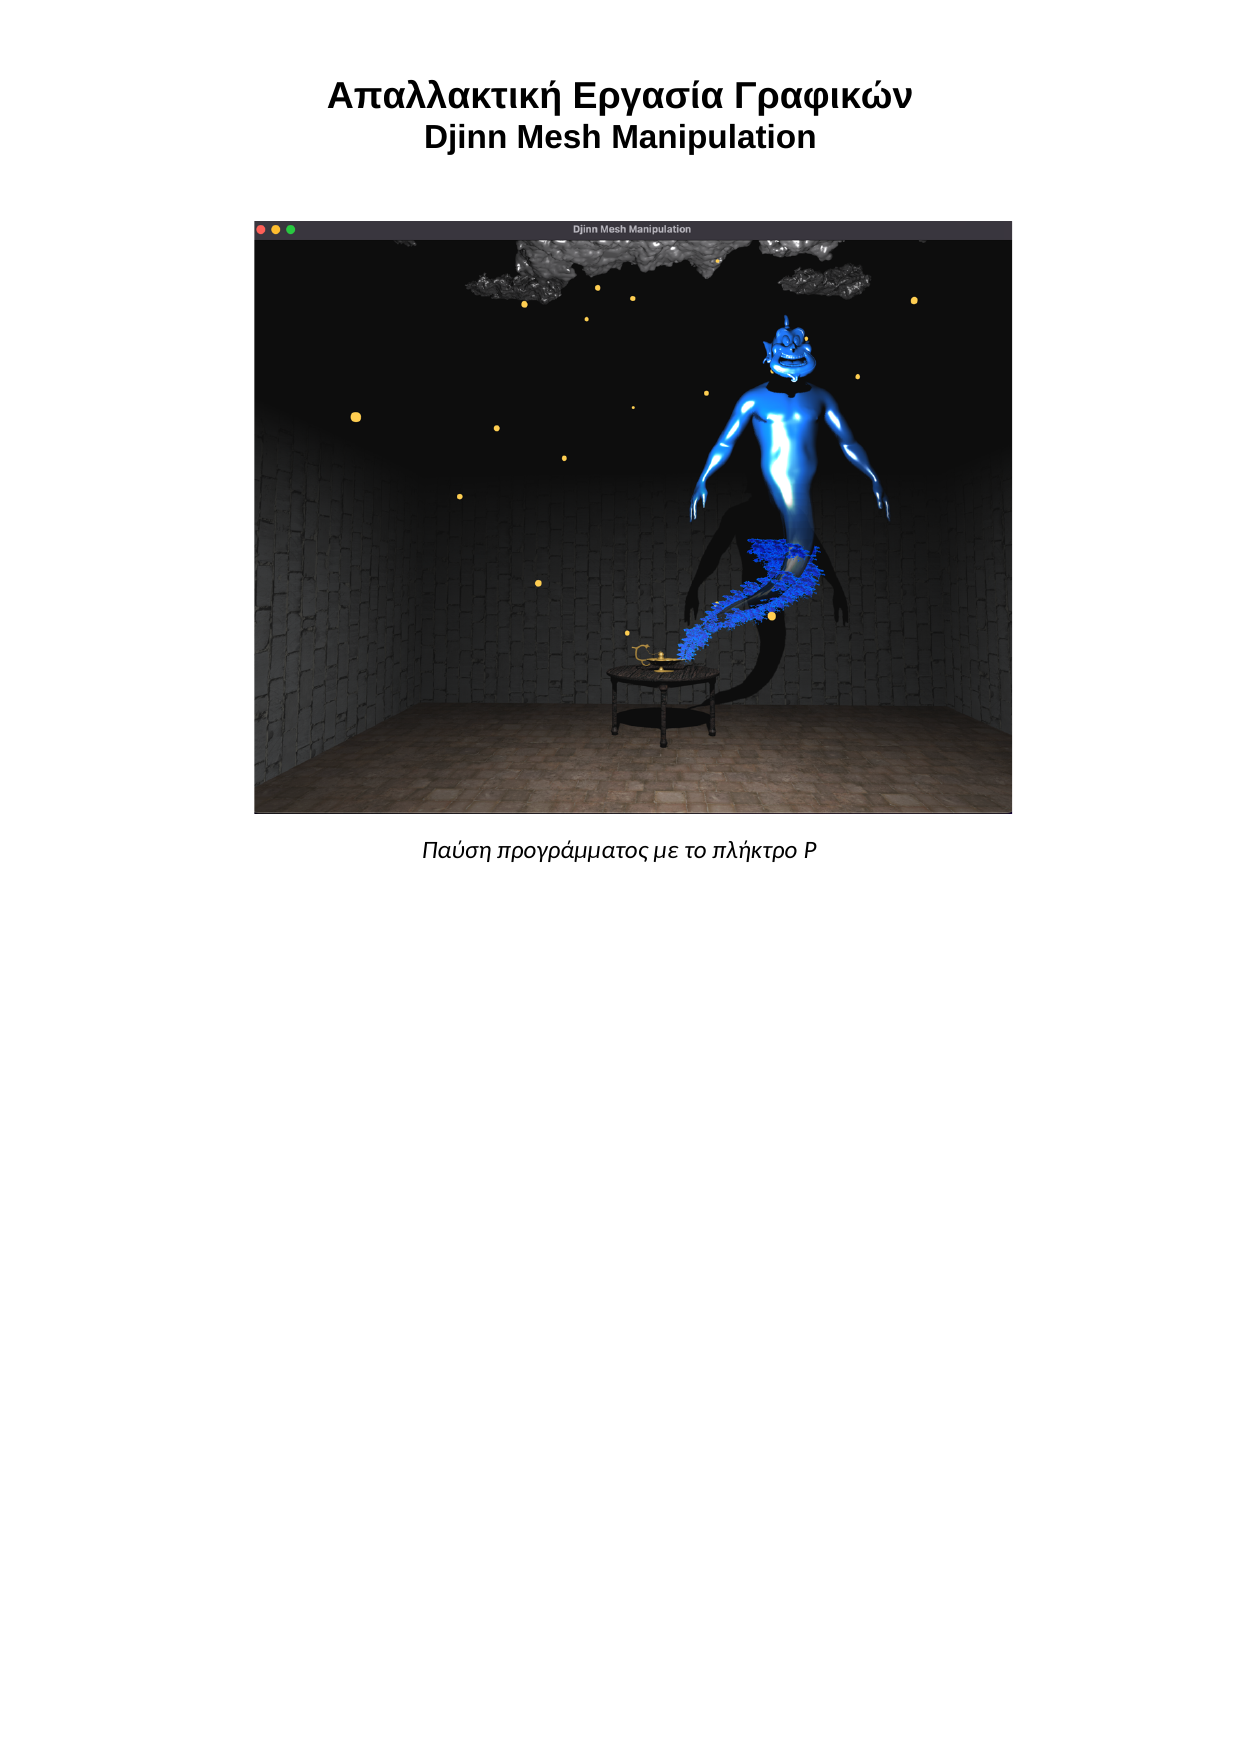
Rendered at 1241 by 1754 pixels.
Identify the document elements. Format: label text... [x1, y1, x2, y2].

picture [254, 221, 1013, 814]
text Παύση προγράμματος με το πλήκτρο P [187, 834, 1053, 864]
